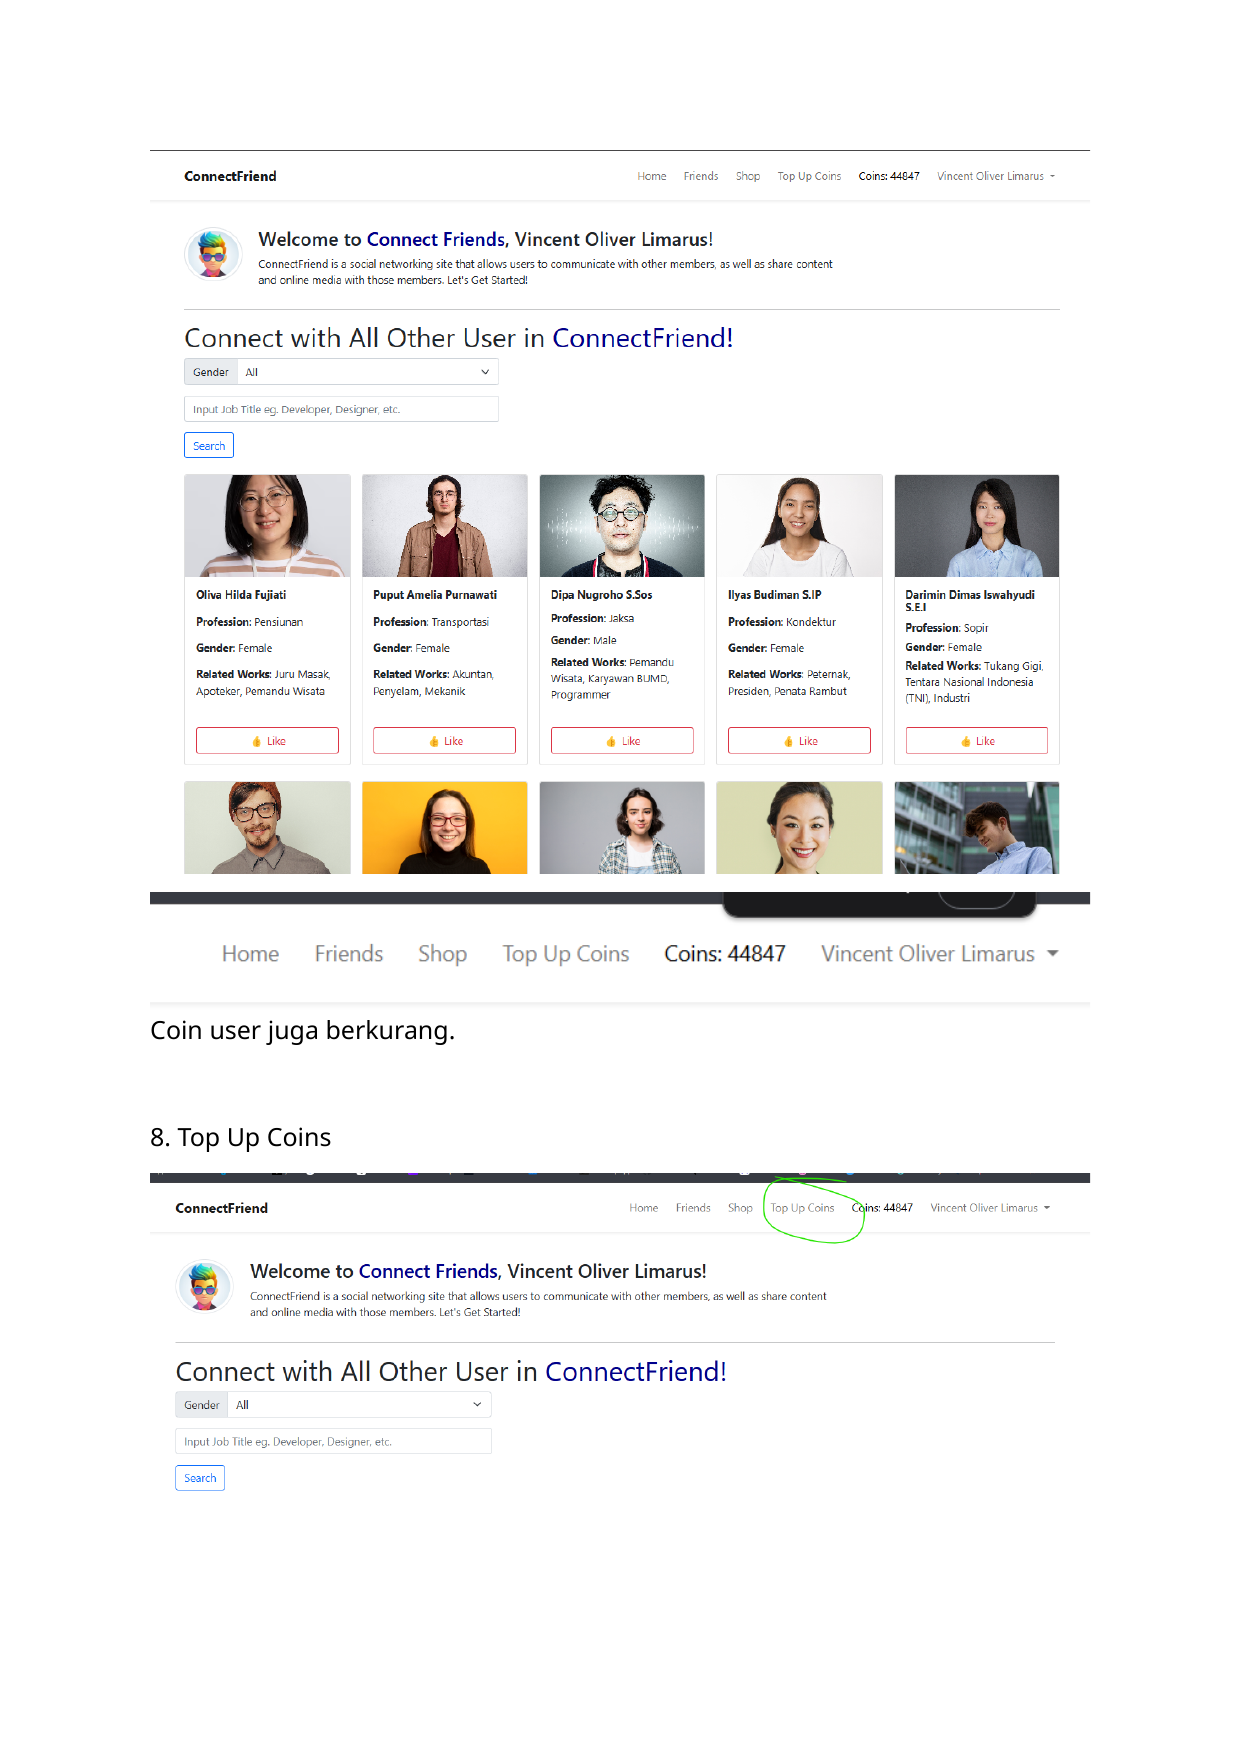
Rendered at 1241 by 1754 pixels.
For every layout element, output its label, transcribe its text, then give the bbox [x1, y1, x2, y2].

text Coin user juga berkurang. [150, 1011, 1090, 1047]
picture [150, 150, 1091, 874]
text 8. Top Up Coins [150, 1120, 1090, 1154]
picture [150, 1173, 1091, 1497]
picture [150, 892, 1091, 1011]
